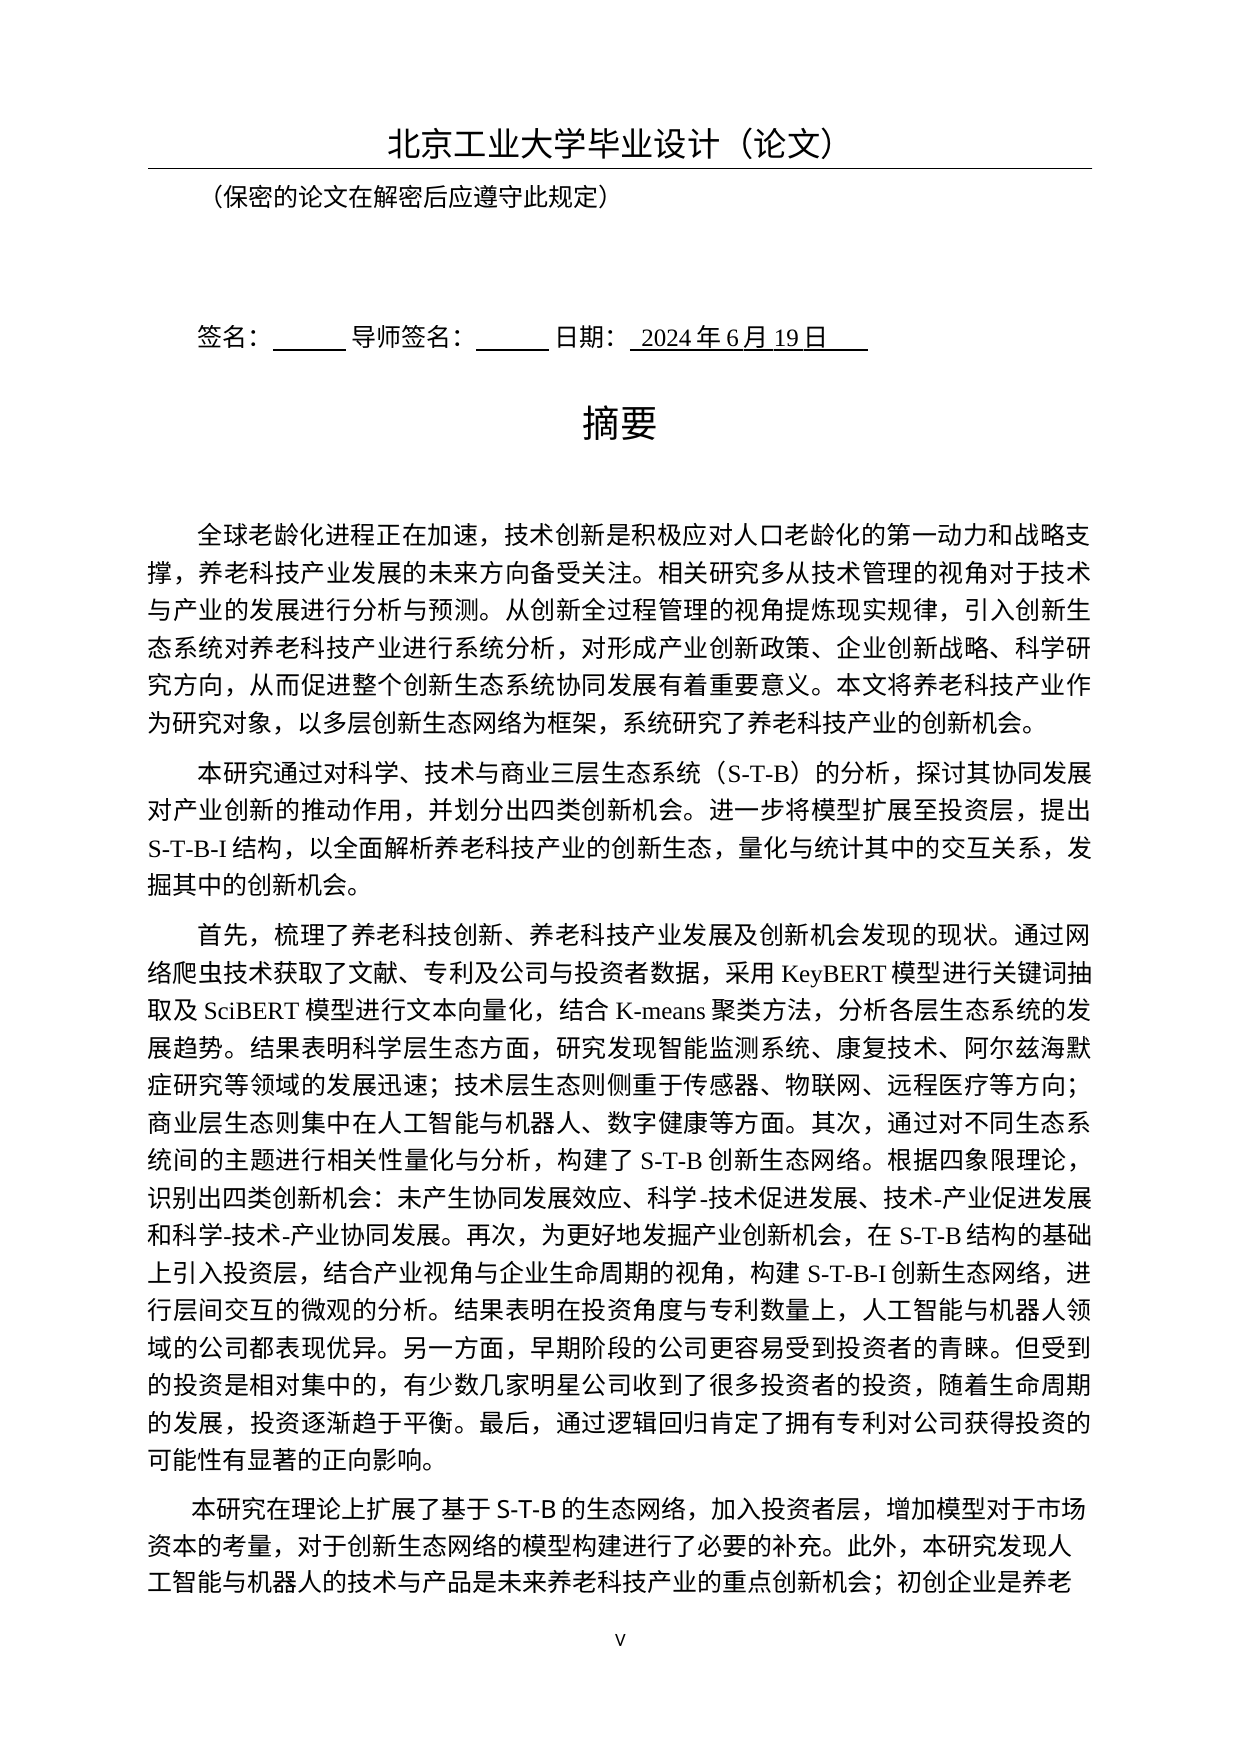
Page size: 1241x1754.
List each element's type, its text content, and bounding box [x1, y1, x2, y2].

text 全球老龄化进程正在加速，技术创新是积极应对人口老龄化的第一动力和战略支撑，养老科技产业发展的未来方向备受关注。相关研究多从技术管理的视角对于技术与产业的发展进行分析与预测。从创新全过程管理的视角提炼现实规律，引入创新生态系统对养老科技产业进行系统分析，对形成产业创新政策、企业创新战略、科学研究方向，从而促进整个创新生态系统协同发展有着重要意义。本文将养老科技产业作为研究对象，以多层创新生态网络为框架，系统研究了养老科技产业的创新机会。 [148, 515, 1092, 740]
text 本研究通过对科学、技术与商业三层生态系统（S-T-B）的分析，探讨其协同发展对产业创新的推动作用，并划分出四类创新机会。进一步将模型扩展至投资层，提出S-T-B-I结构，以全面解析养老科技产业的创新生态，量化与统计其中的交互关系，发掘其中的创新机会。 [148, 752, 1092, 902]
subtitle 摘要 [148, 394, 1092, 448]
text 签名： 导师签名： 日期： 2024年6月19日 [148, 318, 1092, 354]
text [148, 1490, 1092, 1598]
text 首先，梳理了养老科技创新、养老科技产业发展及创新机会发现的现状。通过网络爬虫技术获取了文献、专利及公司与投资者数据，采用KeyBERT模型进行关键词抽取及SciBERT模型进行文本向量化，结合K-means聚类方法，分析各层生态系统的发展趋势。结果表明科学层生态方面，研究发现智能监测系统、康复技术、阿尔兹海默症研究等领域的发展迅速；技术层生态则侧重于传感器、物联网、远程医疗等方向；商业层生态则集中在人工智能与机器人、数字健康等方面。其次，通过对不同生态系统间的主题进行相关性量化与分析，构建了S-T-B创新生态网络。根据四象限理论，识别出四类创新机会：未产生协同发展效应、科学-技术促进发展、技术-产业促进发展和科学-技术-产业协同发展。再次，为更好地发掘产业创新机会，在S-T-B结构的基础上引入投资层，结合产业视角与企业生命周期的视角，构建S-T-B-I创新生态网络，进行层间交互的微观的分析。结果表明在投资角度与专利数量上，人工智能与机器人领域的公司都表现优异。另一方面，早期阶段的公司更容易受到投资者的青睐。但受到的投资是相对集中的，有少数几家明星公司收到了很多投资者的投资，随着生命周期的发展，投资逐渐趋于平衡。最后，通过逻辑回归肯定了拥有专利对公司获得投资的可能性有显著的正向影响。 [148, 915, 1092, 1477]
text （保密的论文在解密后应遵守此规定） [148, 177, 1092, 213]
